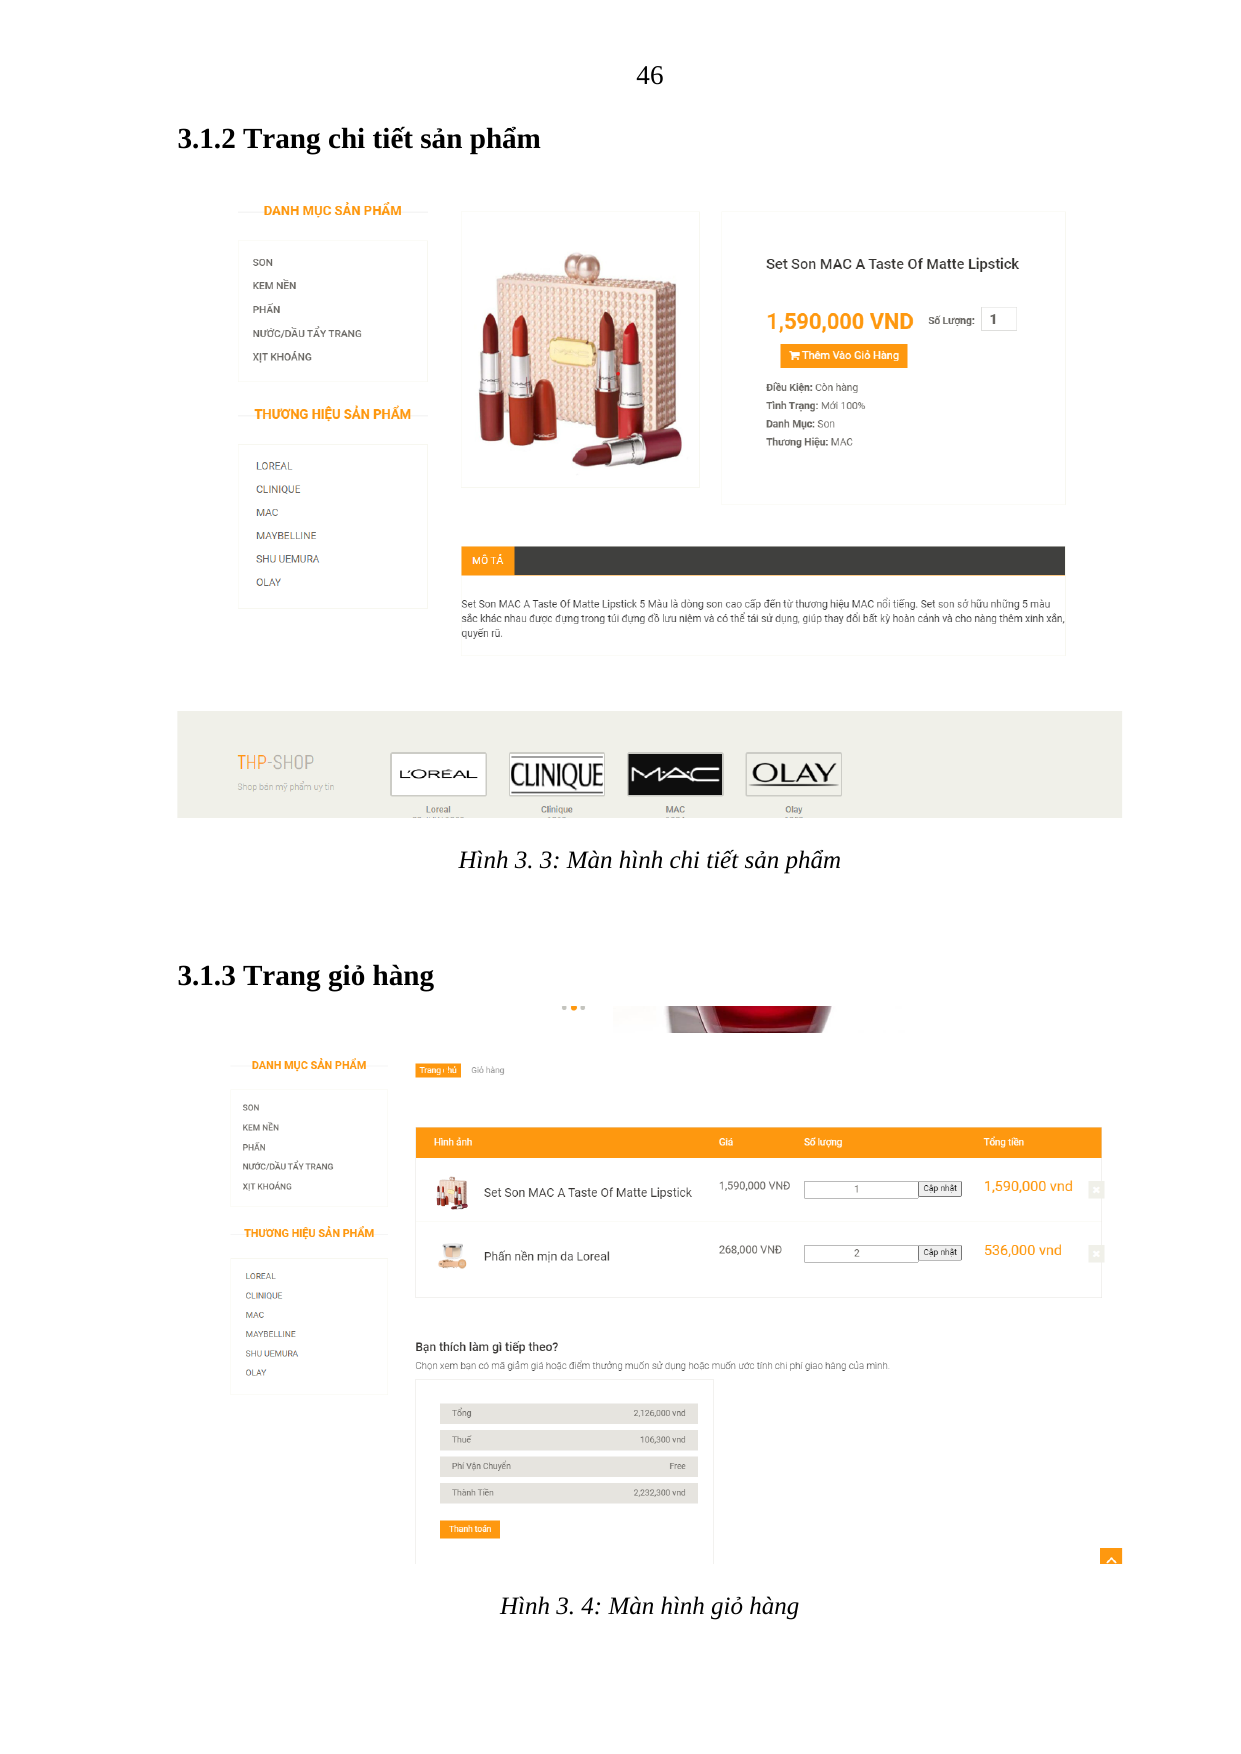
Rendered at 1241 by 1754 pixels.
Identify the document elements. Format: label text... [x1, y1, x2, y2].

picture [177, 1006, 1123, 1564]
subtitle 3.1.2 Trang chi tiết sản phẩm [177, 121, 1122, 155]
picture [177, 170, 1123, 818]
subtitle 3.1.3 Trang giỏ hàng [177, 958, 1122, 991]
